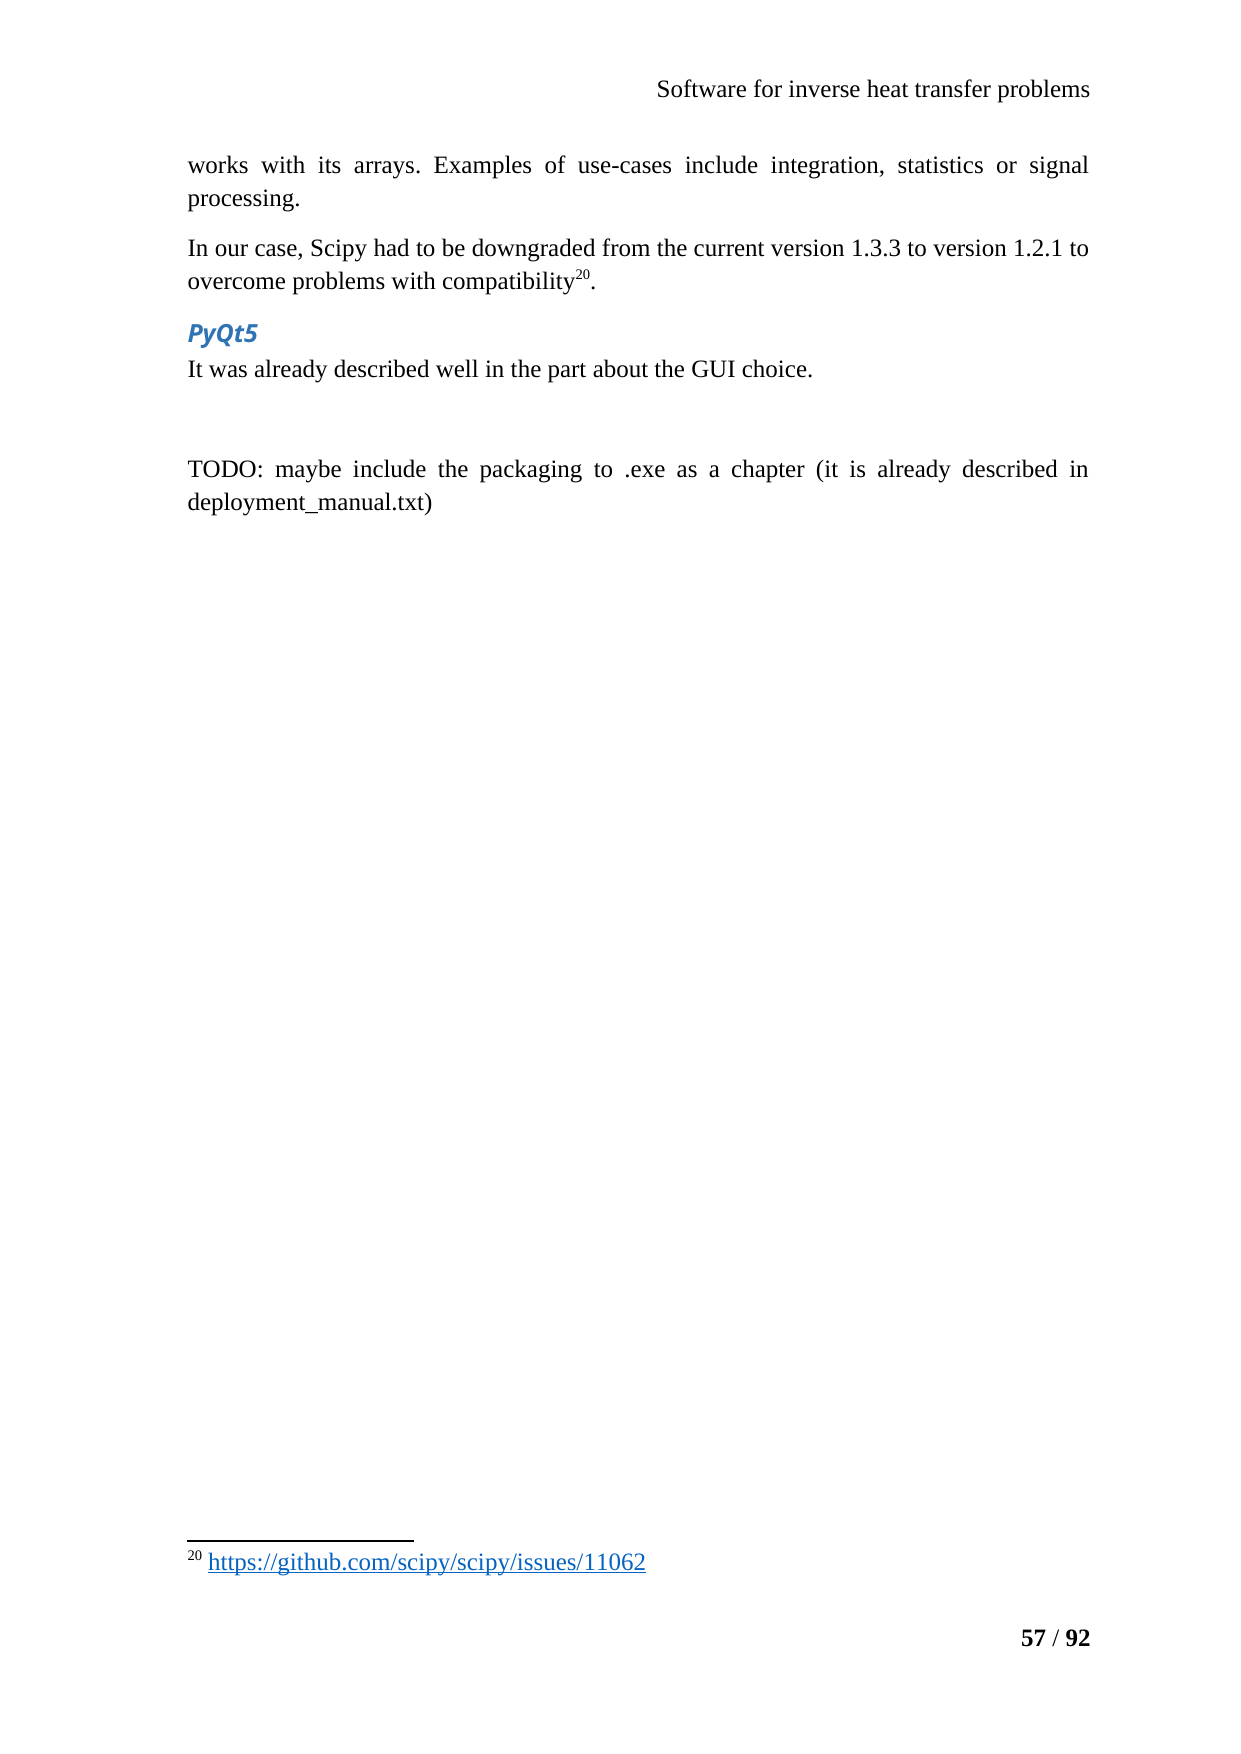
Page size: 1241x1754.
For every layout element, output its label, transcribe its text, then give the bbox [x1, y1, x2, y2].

text In our case, Scipy had to be downgraded from the current version 1.3.3 to version 1.2.1 to overcome problems with compatibility. [187, 233, 1090, 294]
text It was already described well in the part about the GUI choice. [187, 354, 1090, 383]
subtitle PyQt5 [187, 315, 1090, 349]
text TODO: maybe include the packaging to .exe as a chapter (it is already described in deployment_manual.txt) [187, 454, 1090, 516]
